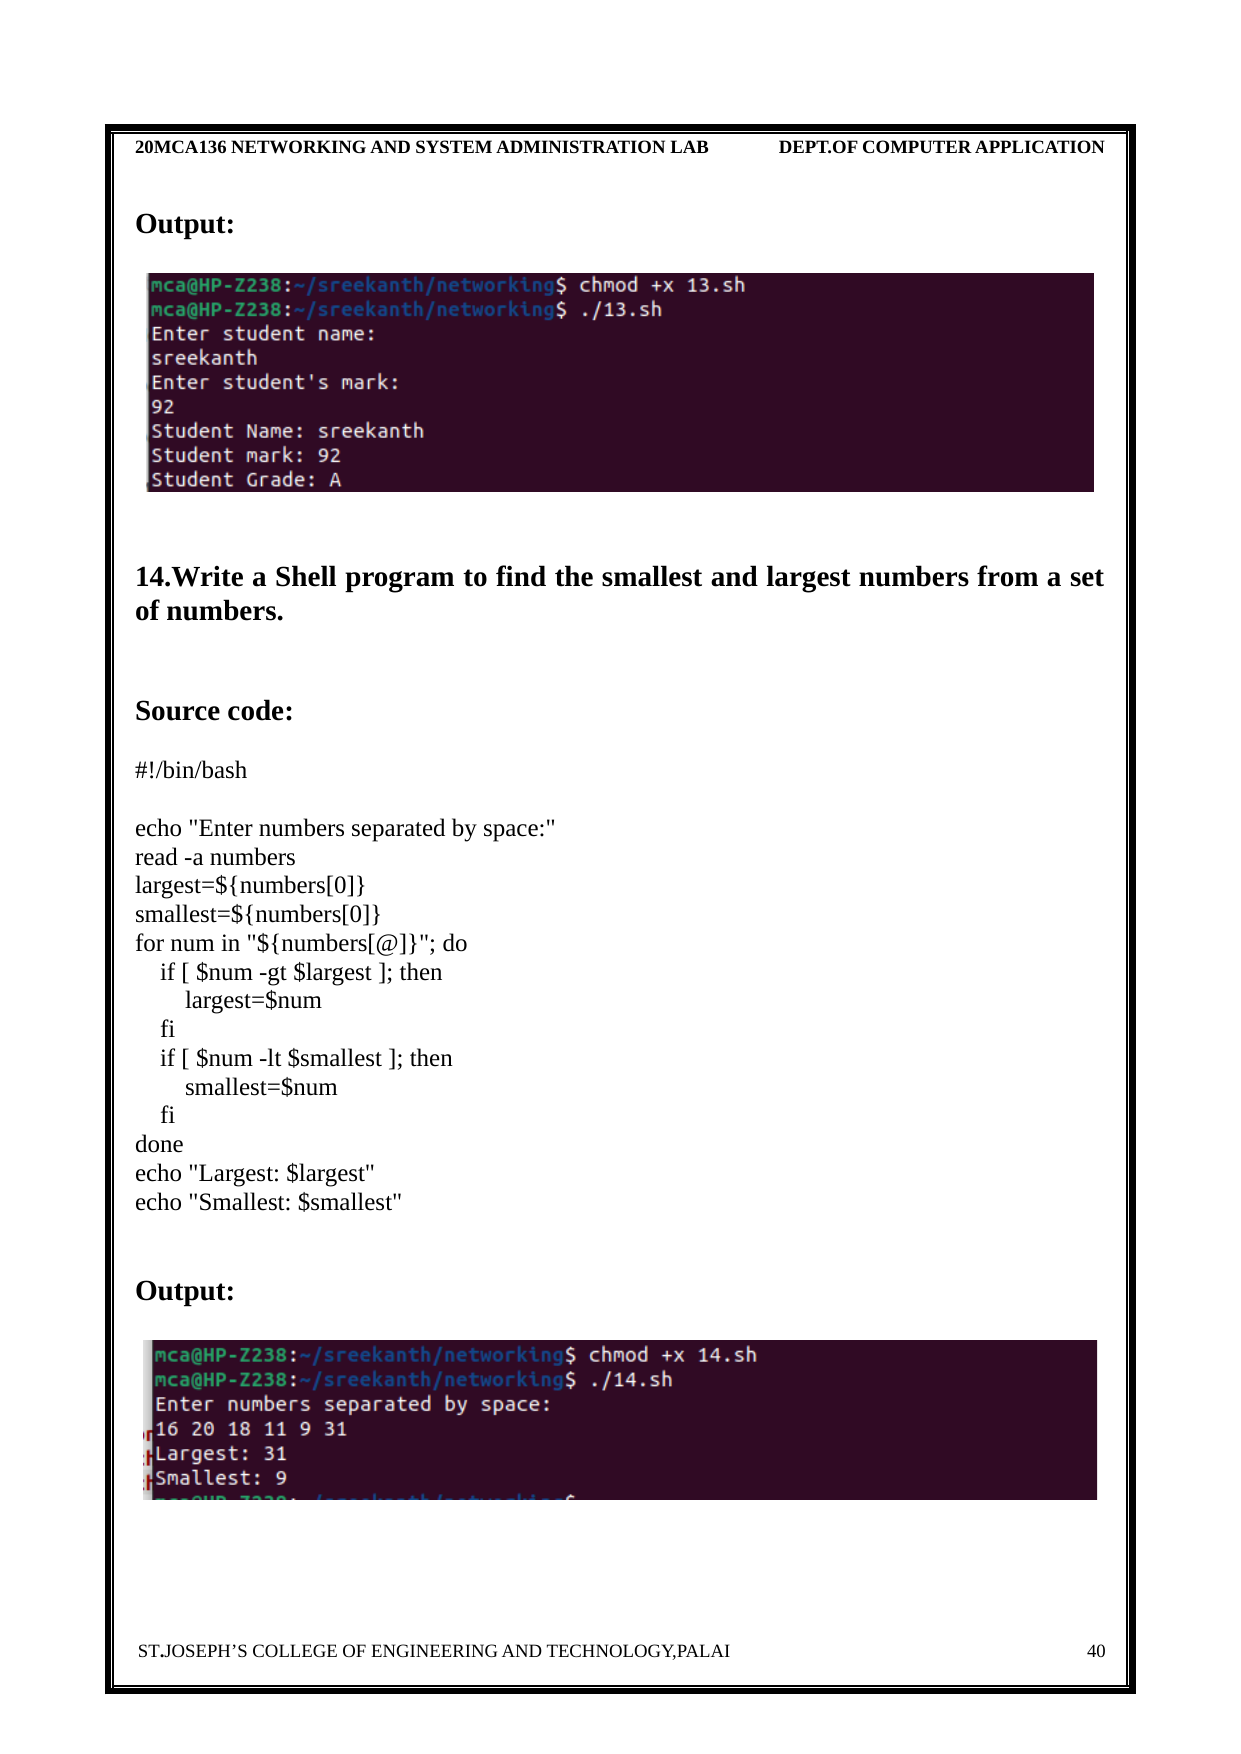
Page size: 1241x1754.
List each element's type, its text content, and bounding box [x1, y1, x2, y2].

text echo "Largest: $largest" [135, 1158, 1106, 1187]
text done [135, 1129, 1106, 1158]
text largest=$num [135, 986, 1106, 1014]
text if [ $num -lt $smallest ]; then [135, 1043, 1106, 1072]
text for num in "${numbers[@]}"; do [135, 928, 1106, 957]
text if [ $num -gt $largest ]; then [135, 957, 1106, 986]
picture [143, 1340, 1098, 1500]
text Output: [135, 206, 1106, 239]
picture [146, 273, 1094, 492]
text largest=${numbers[0]} [135, 871, 1106, 899]
text read -a numbers [135, 842, 1106, 871]
text fi [135, 1014, 1106, 1043]
text smallest=${numbers[0]} [135, 899, 1106, 928]
text fi [135, 1101, 1106, 1129]
text 14.Write a Shell program to find the smallest and largest numbers from a set of numbers. [135, 559, 1106, 626]
text #!/bin/bash [135, 756, 1106, 784]
text Source code: [135, 693, 1106, 727]
text smallest=$num [135, 1072, 1106, 1101]
text Output: [135, 1273, 1106, 1307]
text echo "Smallest: $smallest" [135, 1187, 1106, 1216]
text echo "Enter numbers separated by space:" [135, 813, 1106, 842]
